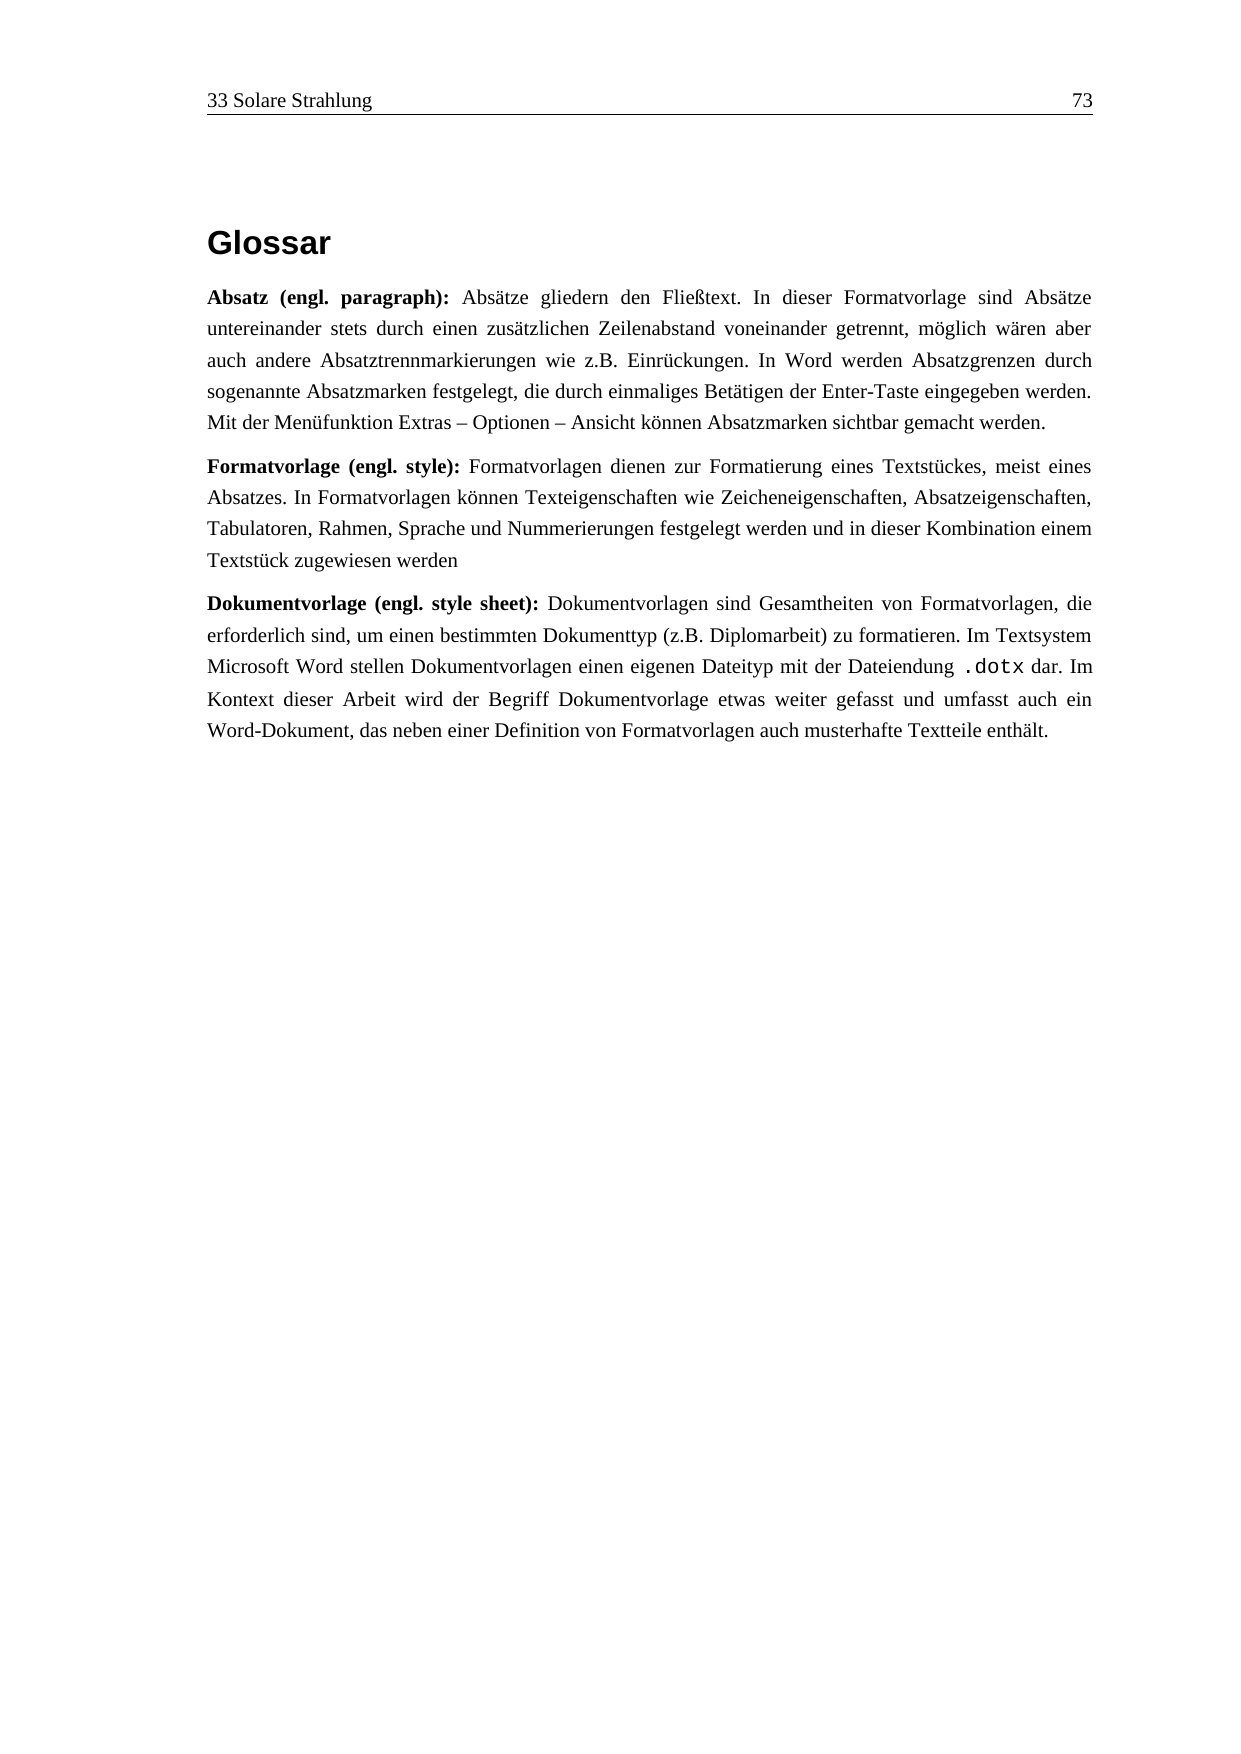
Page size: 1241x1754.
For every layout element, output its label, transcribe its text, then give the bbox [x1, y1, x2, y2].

text Formatvorlage (engl. style): Formatvorlagen dienen zur Formatierung eines Textstückes, meist eines Absatzes. In Formatvorlagen können Texteigenschaften wie Zeicheneigenschaften, Absatzeigenschaften, Tabulatoren, Rahmen, Sprache und Nummerierungen festgelegt werden und in dieser Kombination einem Textstück zugewiesen werden [207, 454, 1093, 572]
text Absatz (engl. paragraph): Absätze gliedern den Fließtext. In dieser Formatvorlage sind Absätze untereinander stets durch einen zusätzlichen Zeilenabstand voneinander getrennt, möglich wären aber auch andere Absatztrennmarkierungen wie z.B. Einrückungen. In Word werden Absatzgrenzen durch sogenannte Absatzmarken festgelegt, die durch einmaliges Betätigen der Enter-Taste eingegeben werden. Mit der Menüfunktion Extras – Optionen – Ansicht können Absatzmarken sichtbar gemacht werden. [207, 285, 1093, 434]
subtitle Glossar [207, 223, 1093, 261]
text Dokumentvorlage (engl. style sheet): Dokumentvorlagen sind Gesamtheiten von Formatvorlagen, die erforderlich sind, um einen bestimmten Dokumenttyp (z.B. Diplomarbeit) zu formatieren. Im Textsystem Microsoft Word stellen Dokumentvorlagen einen eigenen Dateityp mit der Dateiendung .dotx dar. Im Kontext dieser Arbeit wird der Begriff Dokumentvorlage etwas weiter gefasst und umfasst auch ein Word-Dokument, das neben einer Definition von Formatvorlagen auch musterhafte Textteile enthält. [207, 591, 1093, 742]
